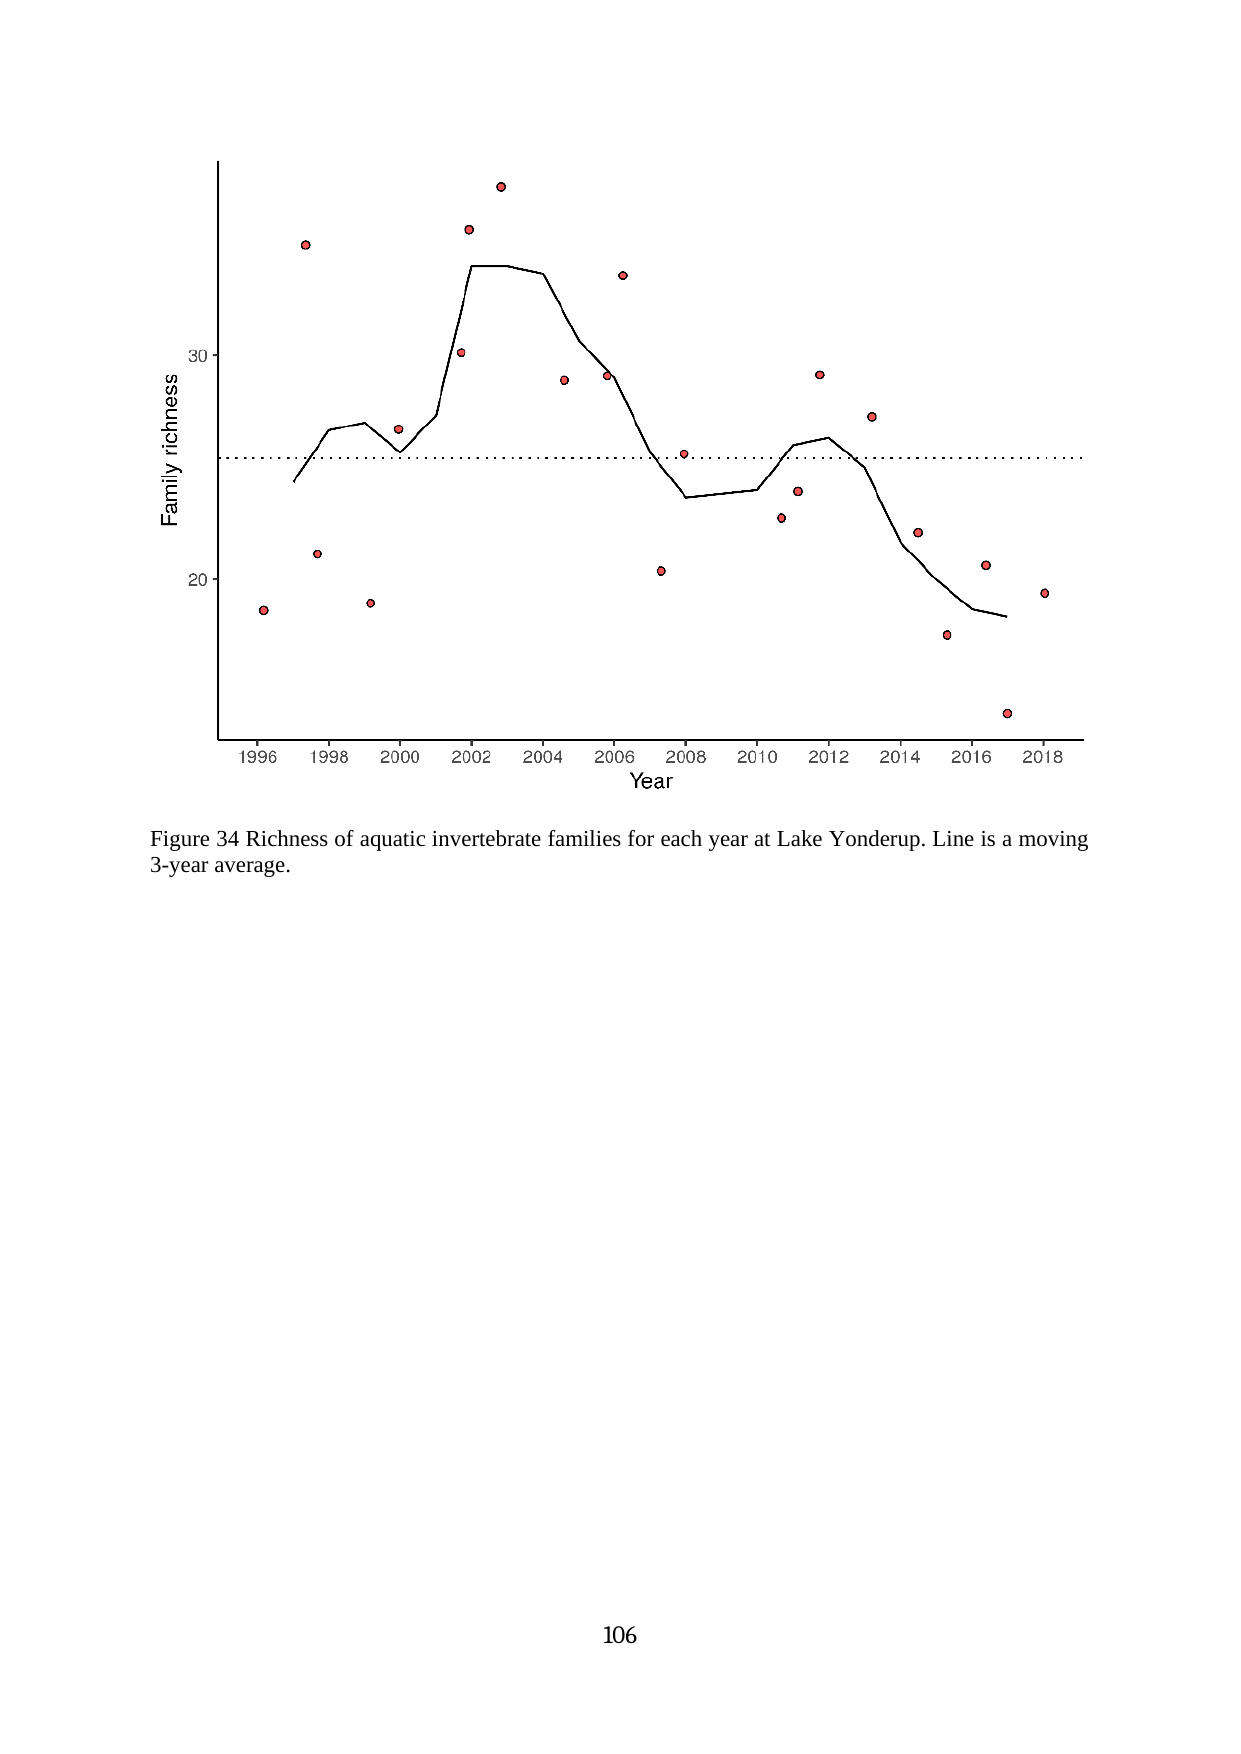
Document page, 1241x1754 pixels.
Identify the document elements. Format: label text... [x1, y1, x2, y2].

text Figure 34 Richness of aquatic invertebrate families for each year at Lake Yonderup. Line is a moving 3-year average. [150, 824, 1090, 877]
picture [150, 150, 1095, 804]
